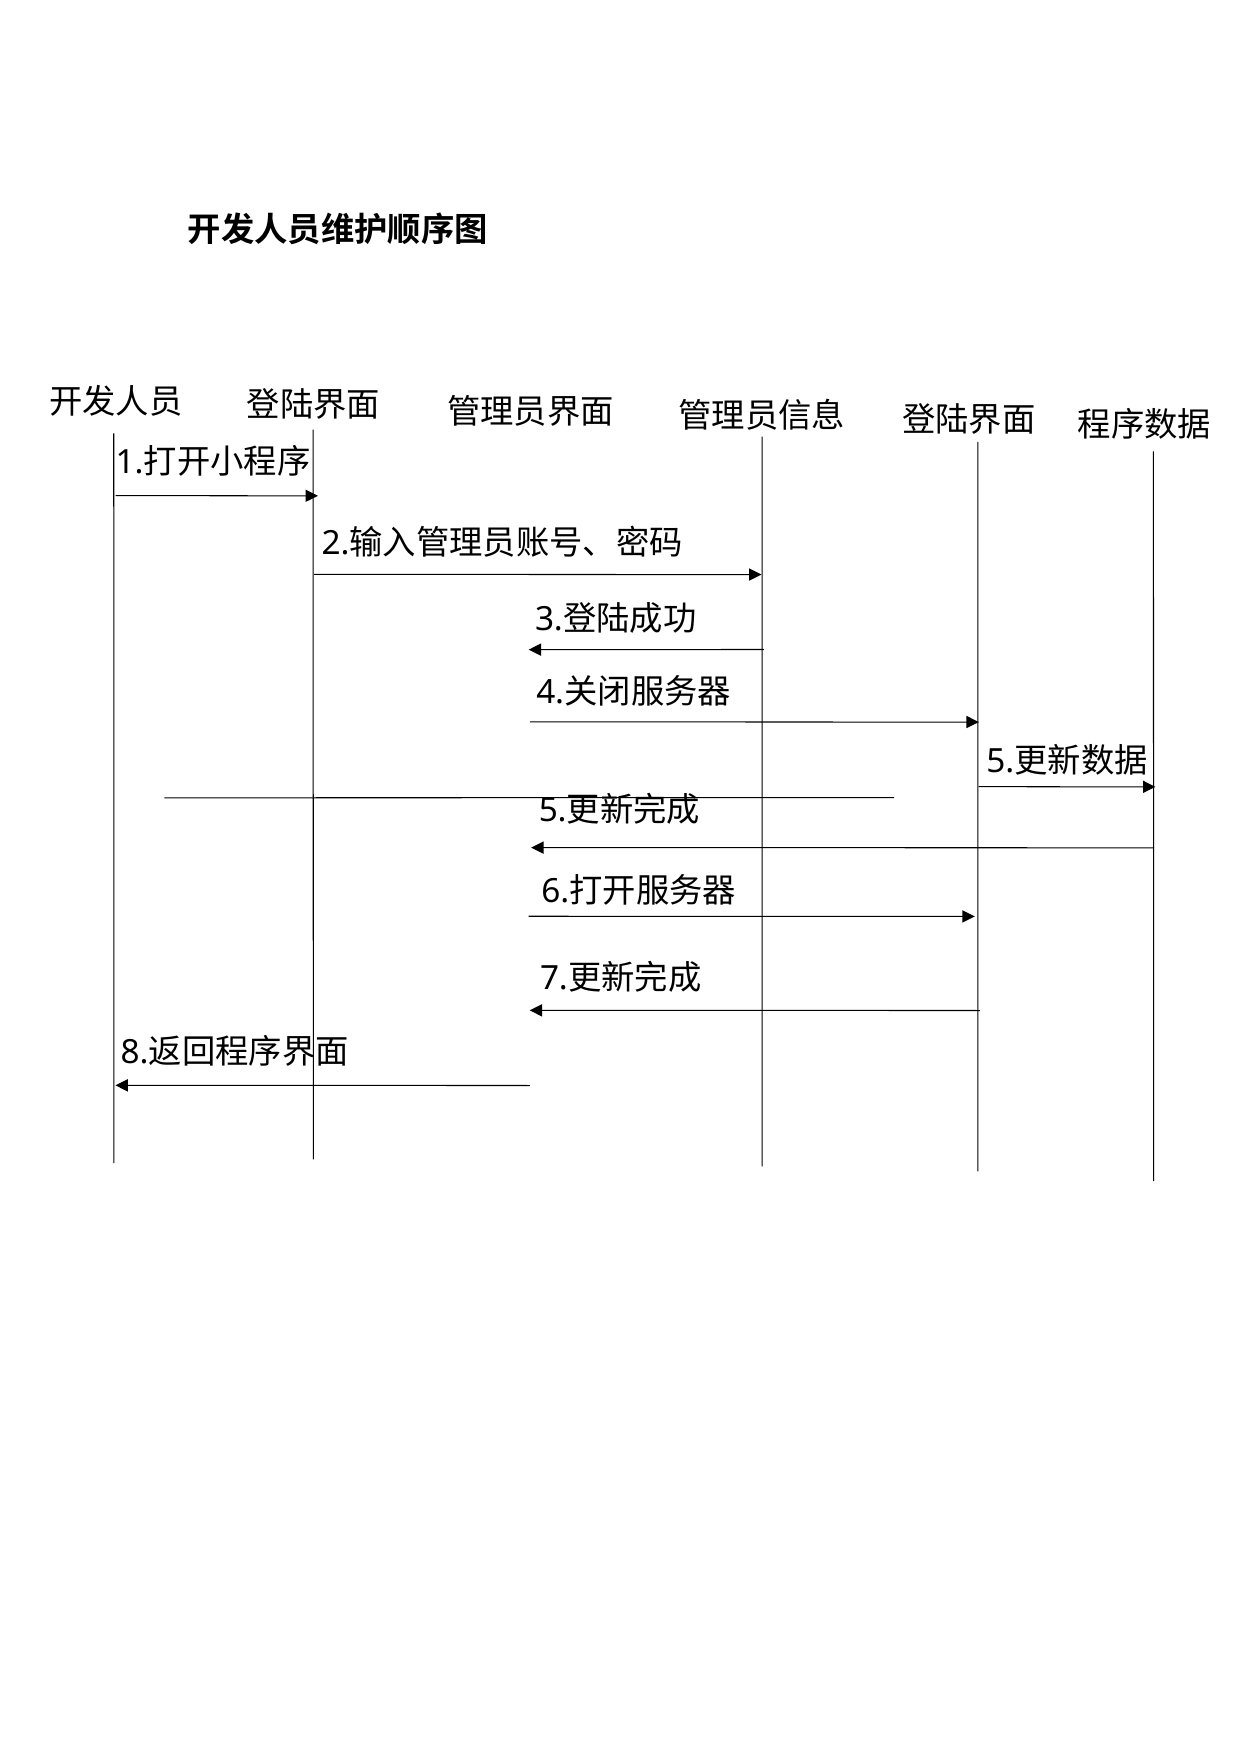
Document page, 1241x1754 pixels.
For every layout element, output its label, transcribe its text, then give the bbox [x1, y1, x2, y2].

text 开发人员维护顺序图 [187, 194, 1053, 259]
